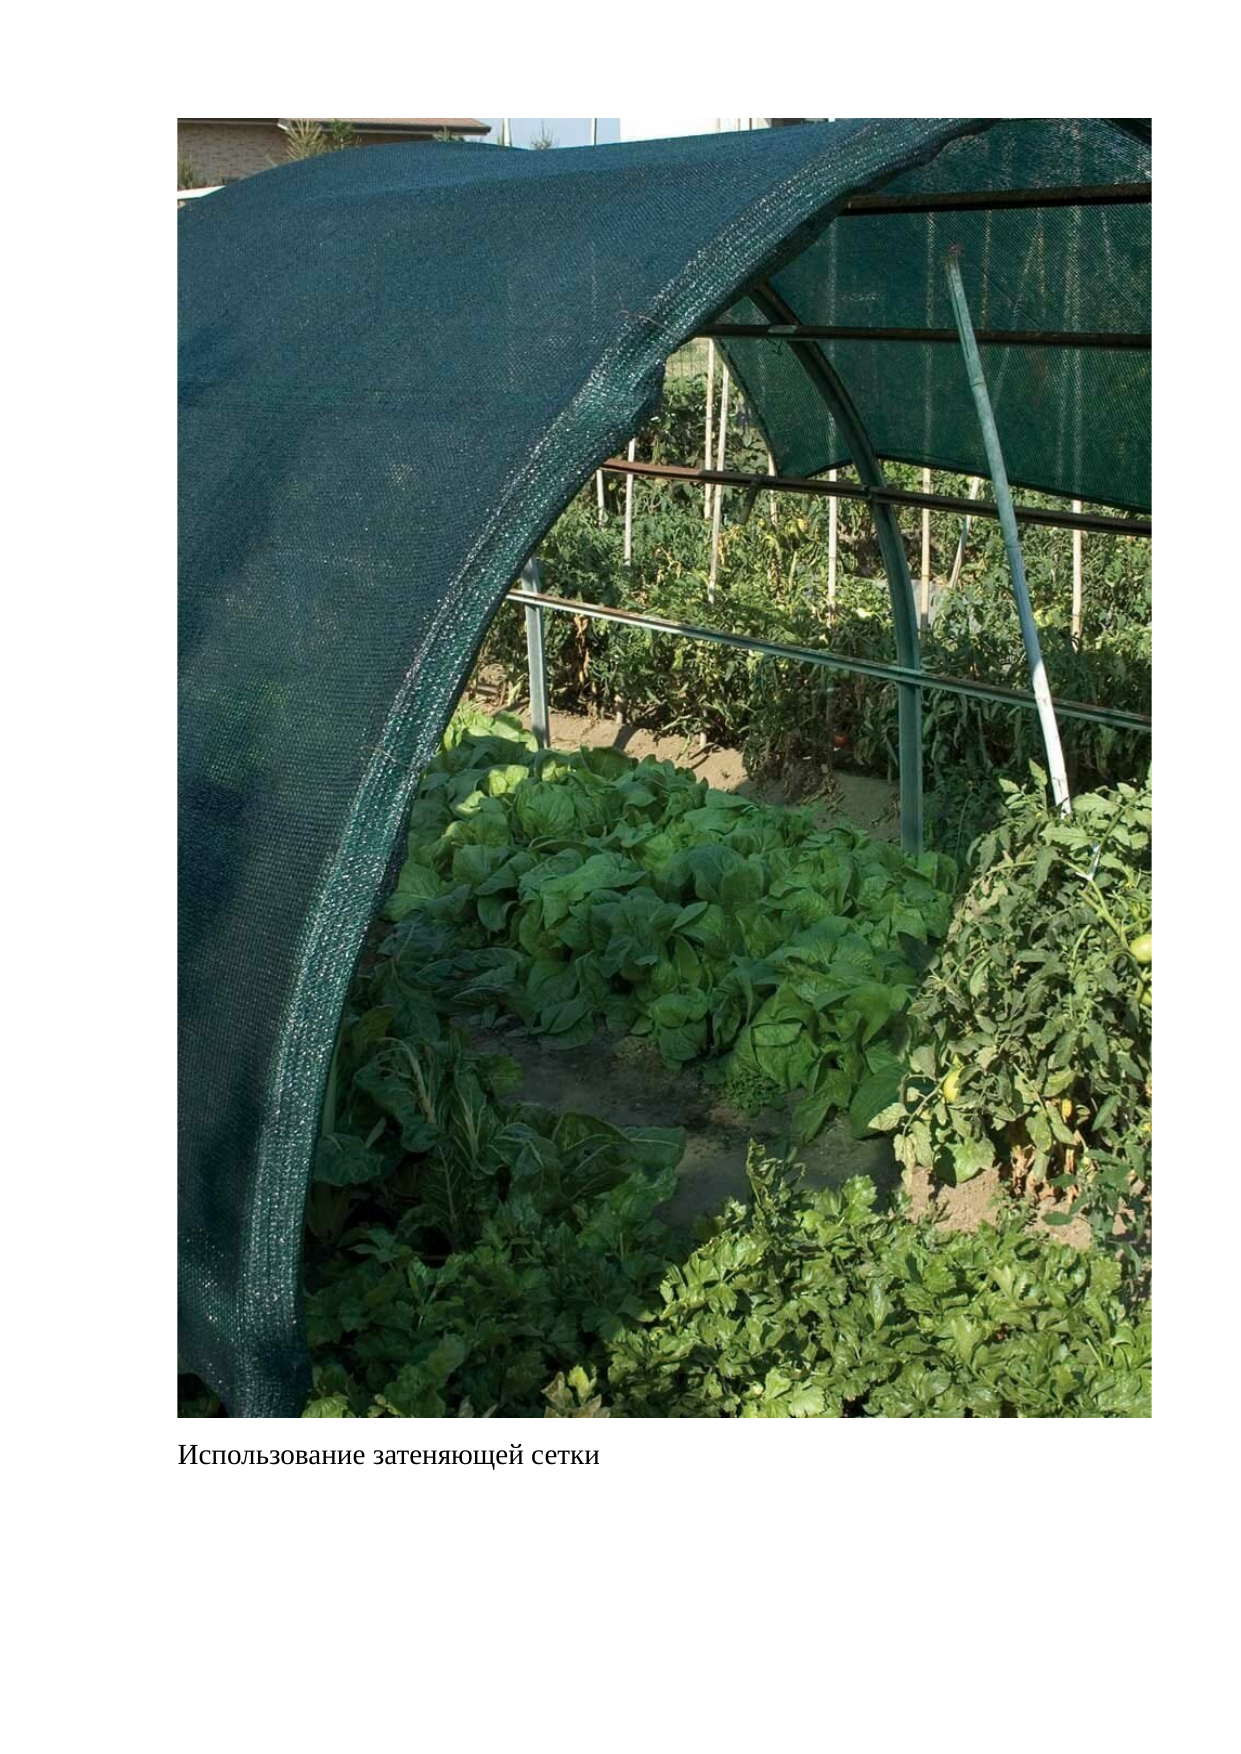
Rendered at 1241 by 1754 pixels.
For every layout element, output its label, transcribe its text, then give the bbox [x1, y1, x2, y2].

text Использование затеняющей сетки [177, 1437, 1152, 1471]
picture [177, 118, 1152, 1418]
